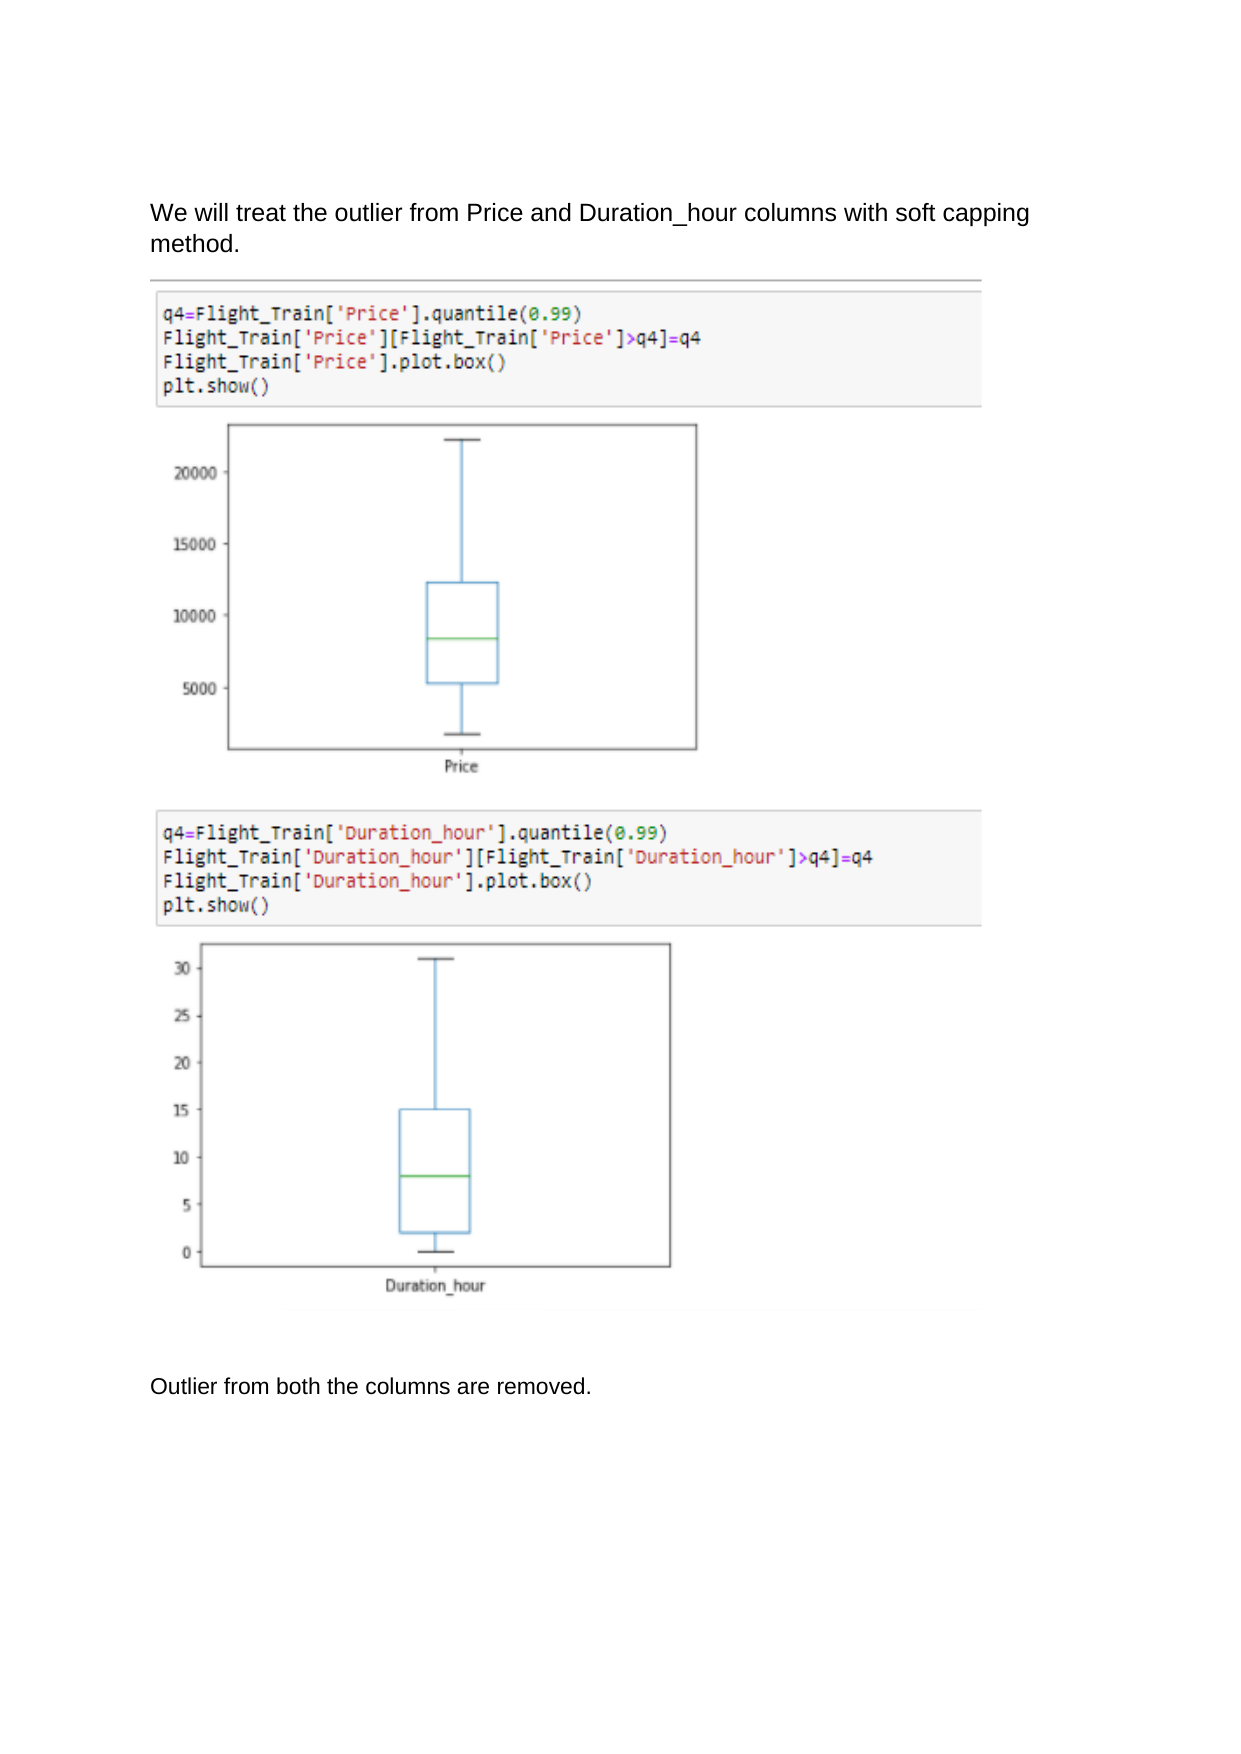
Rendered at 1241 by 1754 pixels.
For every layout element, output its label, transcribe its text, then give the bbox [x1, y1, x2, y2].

text Outlier from both the columns are removed. [150, 1373, 1090, 1399]
text We will treat the outlier from Price and Duration_hour columns with soft capping method. [150, 198, 1090, 257]
picture [150, 276, 982, 1310]
